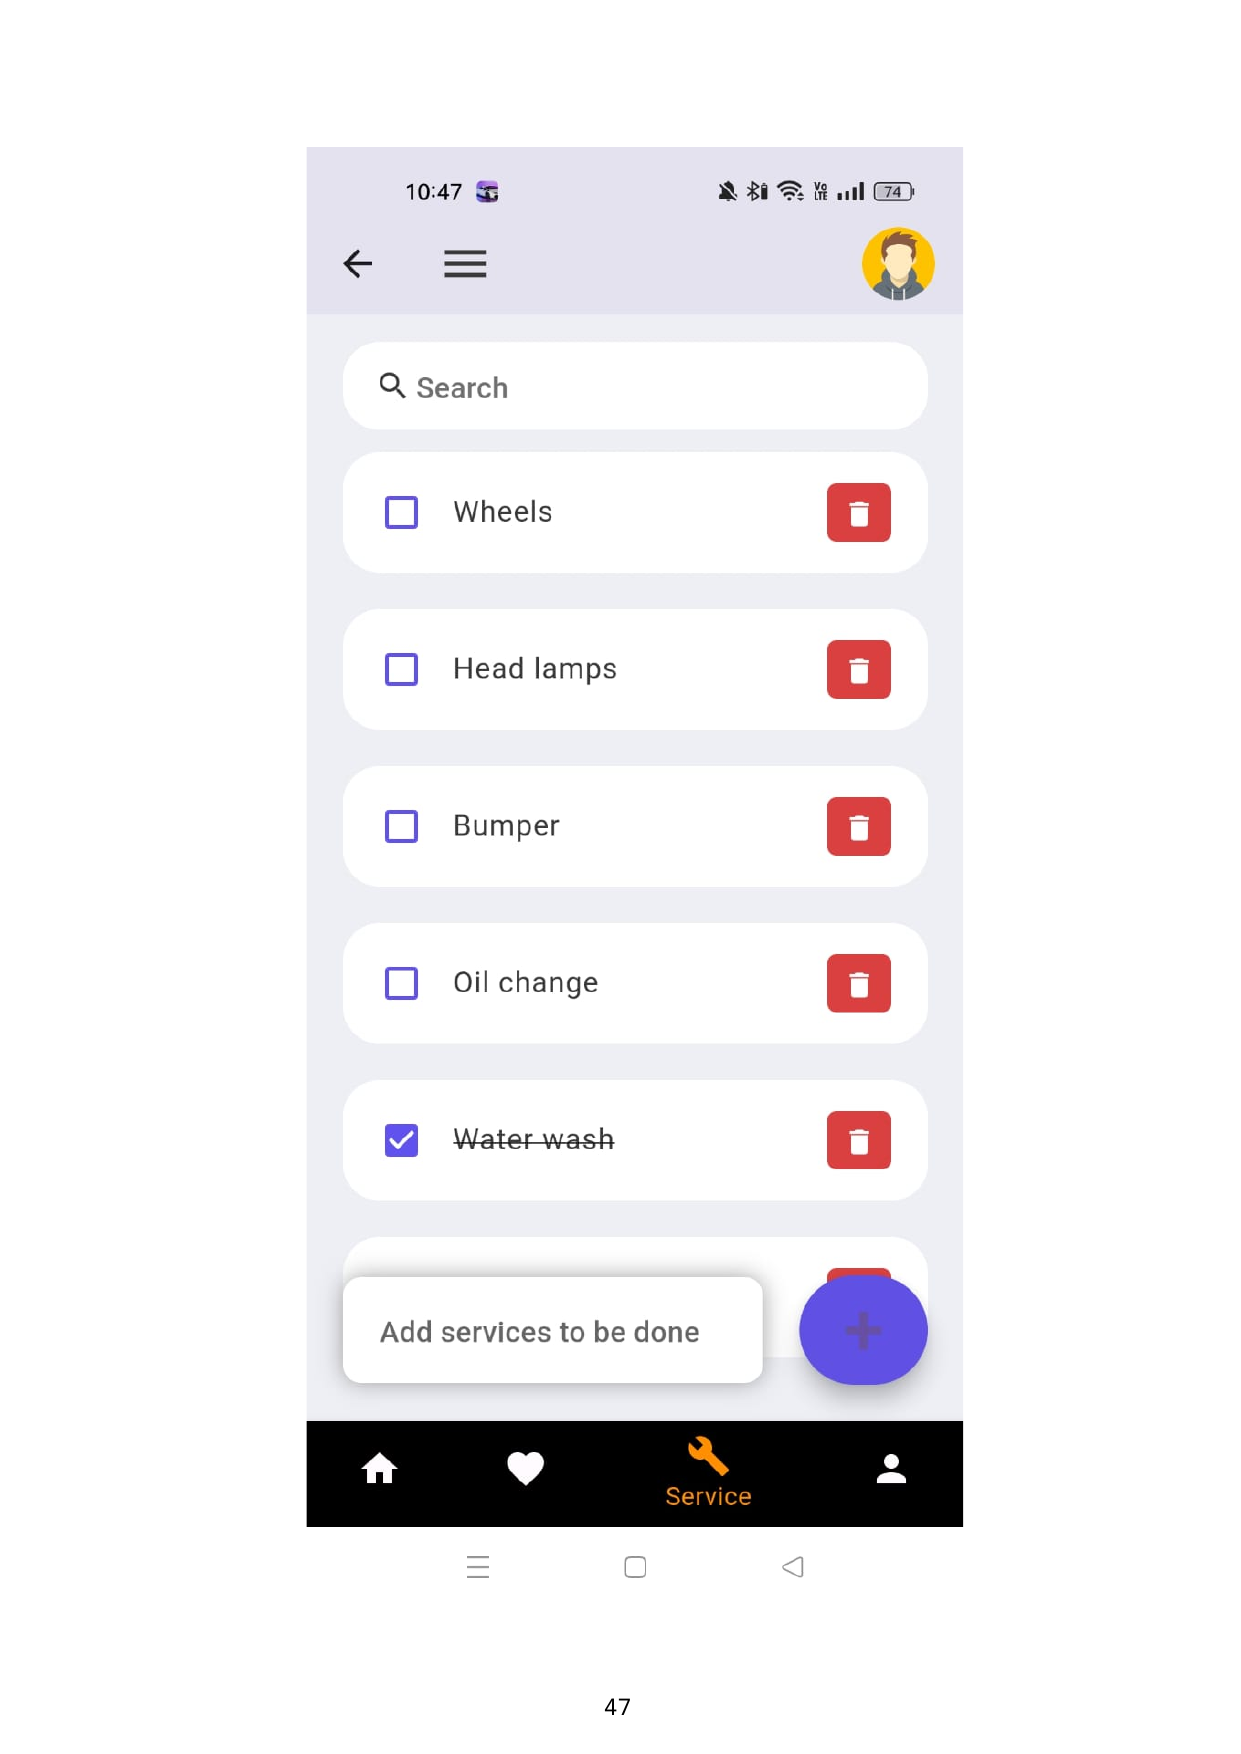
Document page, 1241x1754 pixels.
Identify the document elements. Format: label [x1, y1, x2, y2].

picture [306, 147, 964, 1607]
